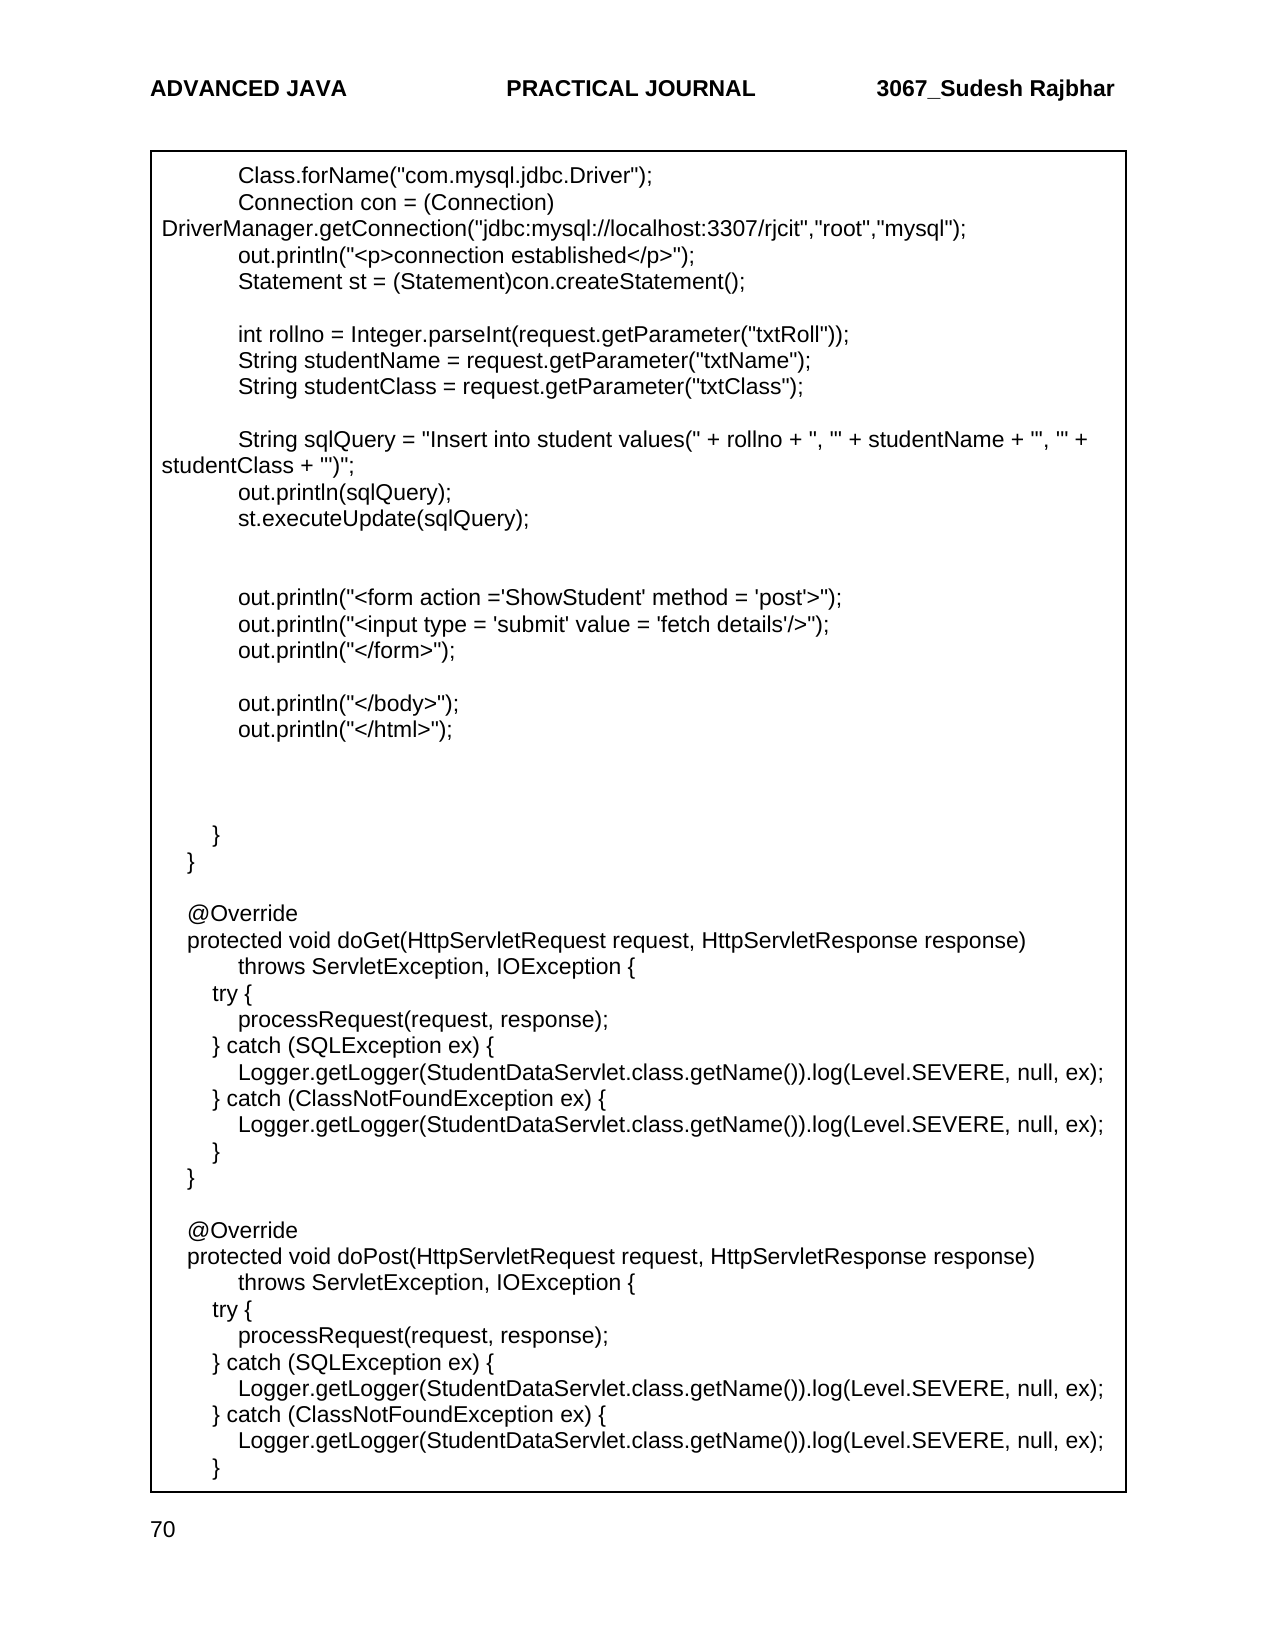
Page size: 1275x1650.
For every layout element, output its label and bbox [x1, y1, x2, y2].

table_header [152, 152, 1125, 1491]
